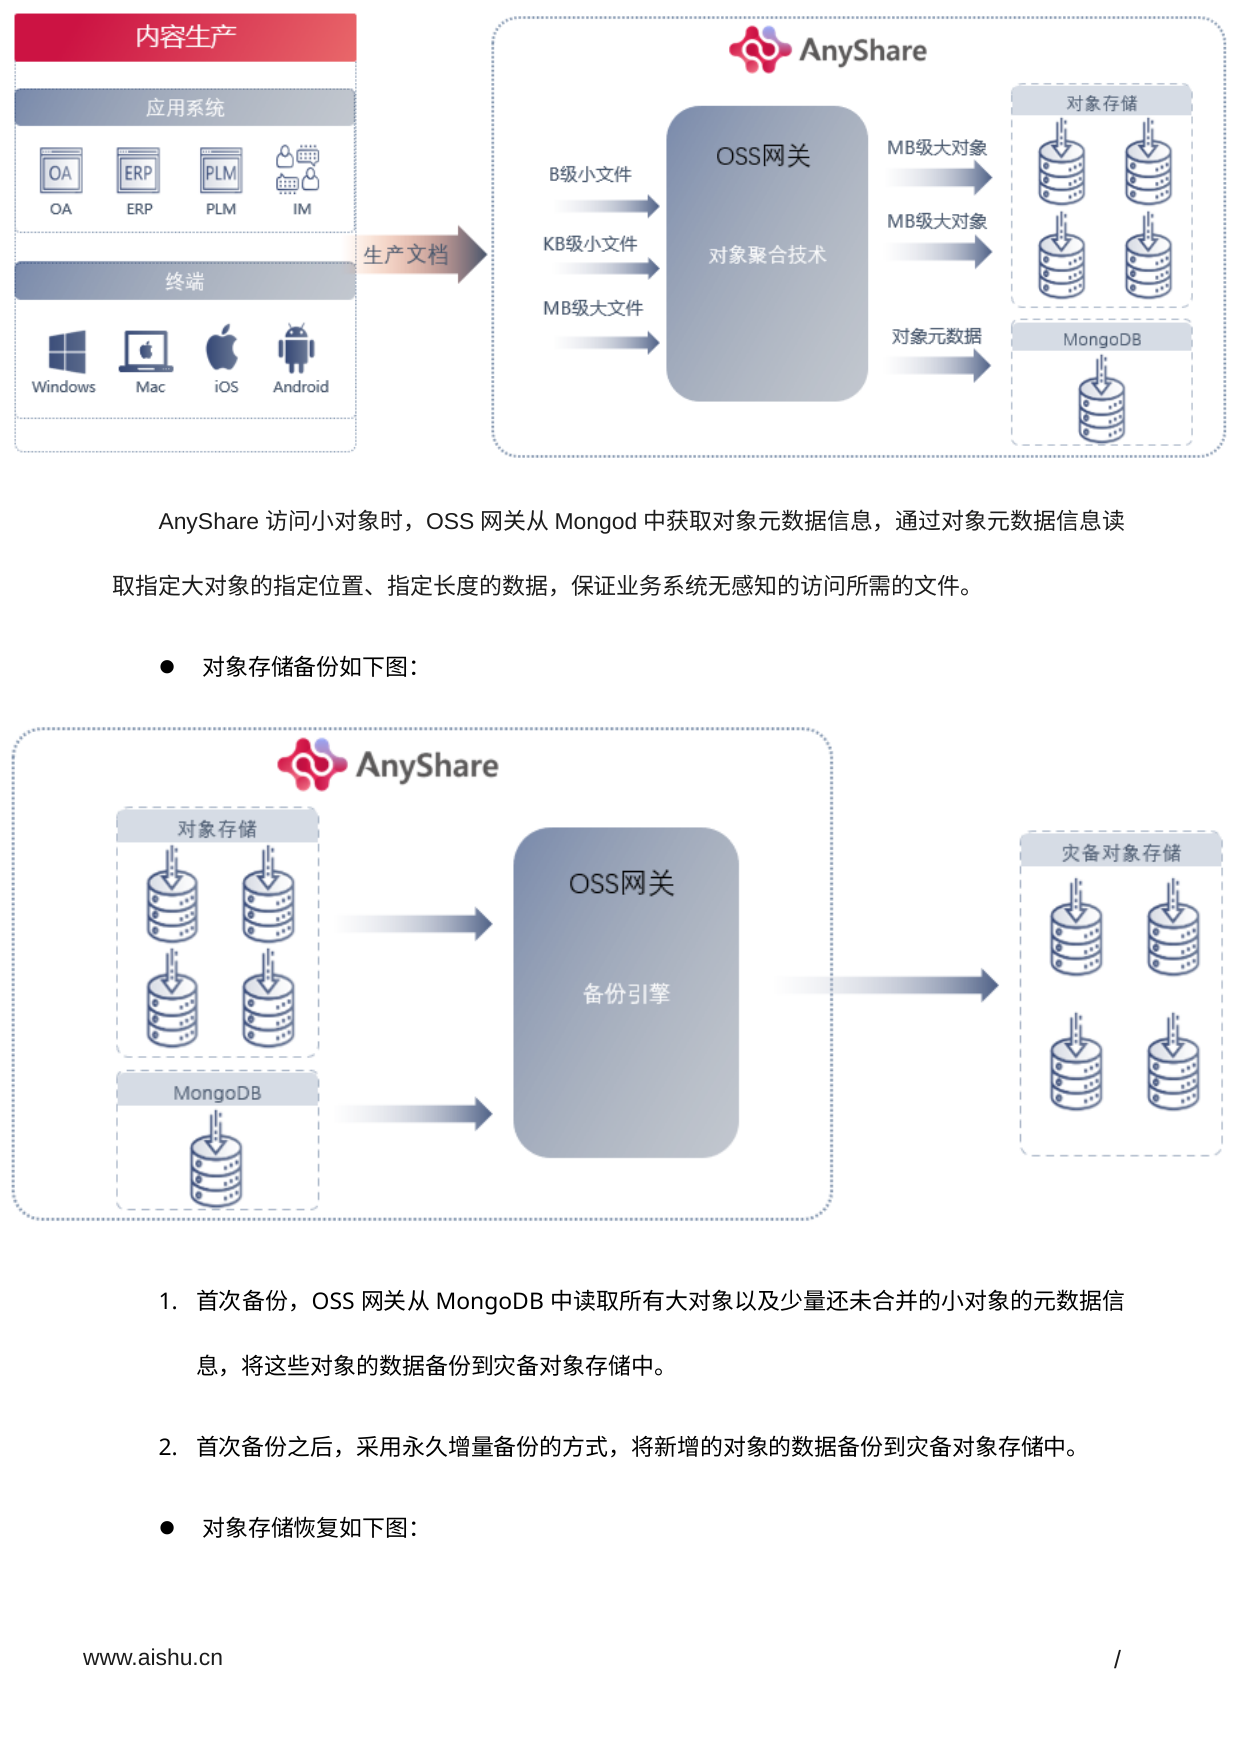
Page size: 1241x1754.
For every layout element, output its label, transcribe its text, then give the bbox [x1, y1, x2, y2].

picture [0, 0, 1241, 474]
list 首次备份之后，采用永久增量备份的方式，将新增的对象的数据备份到灾备对象存储中。 [158, 1413, 1128, 1478]
text AnyShare 访问小对象时，OSS 网关从 Mongod 中获取对象元数据信息，通过对象元数据信息读取指定大对象的指定位置、指定长度的数据，保证业务系统无感知的访问所需的文件。 [112, 474, 1128, 617]
picture [0, 714, 1241, 1239]
list 对象存储备份如下图： [158, 633, 1128, 698]
list 首次备份，OSS 网关从 MongoDB 中读取所有大对象以及少量还未合并的小对象的元数据信息，将这些对象的数据备份到灾备对象存储中。 [158, 1239, 1128, 1397]
list 对象存储恢复如下图： [158, 1494, 1128, 1559]
